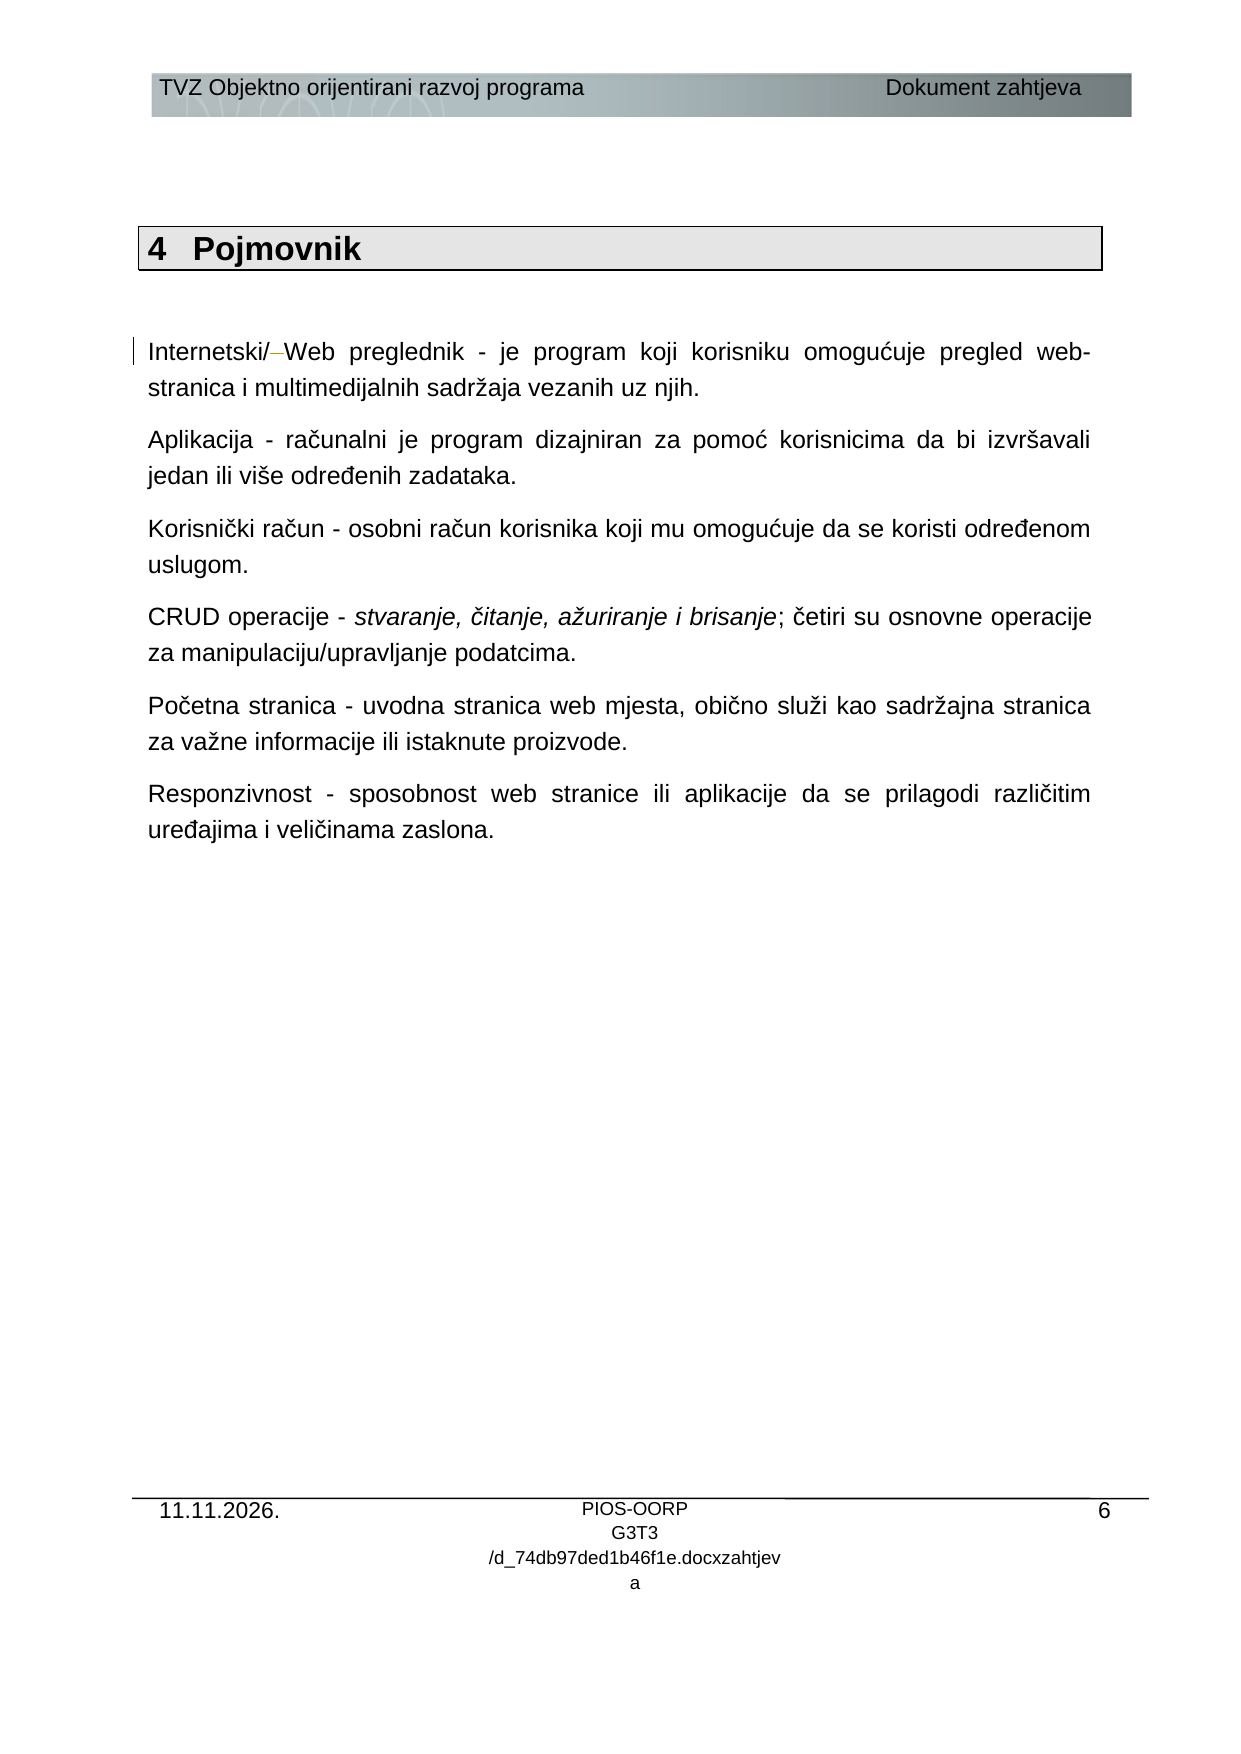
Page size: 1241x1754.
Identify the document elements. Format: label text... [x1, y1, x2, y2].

text Korisnički račun - osobni račun korisnika koji mu omogućuje da se koristi određenom uslugom. [148, 514, 1093, 578]
text Internetski/Web preglednik - je program koji korisniku omogućuje pregled web-stranica i multimedijalnih sadržaja vezanih uz njih. [148, 337, 1093, 401]
text Aplikacija - računalni je program dizajniran za pomoć korisnicima da bi izvršavali jedan ili više određenih zadataka. [148, 425, 1093, 490]
picture [151, 73, 1132, 117]
text Responzivnost - sposobnost web stranice ili aplikacije da se prilagodi različitim uređajima i veličinama zaslona. [148, 779, 1093, 844]
subtitle Pojmovnik [139, 227, 1101, 269]
text Početna stranica - uvodna stranica web mjesta, obično služi kao sadržajna stranica za važne informacije ili istaknute proizvode. [148, 691, 1093, 756]
text CRUD operacije - stvaranje, čitanje, ažuriranje i brisanje; četiri su osnovne operacije za manipulaciju/upravljanje podatcima. [148, 602, 1093, 667]
